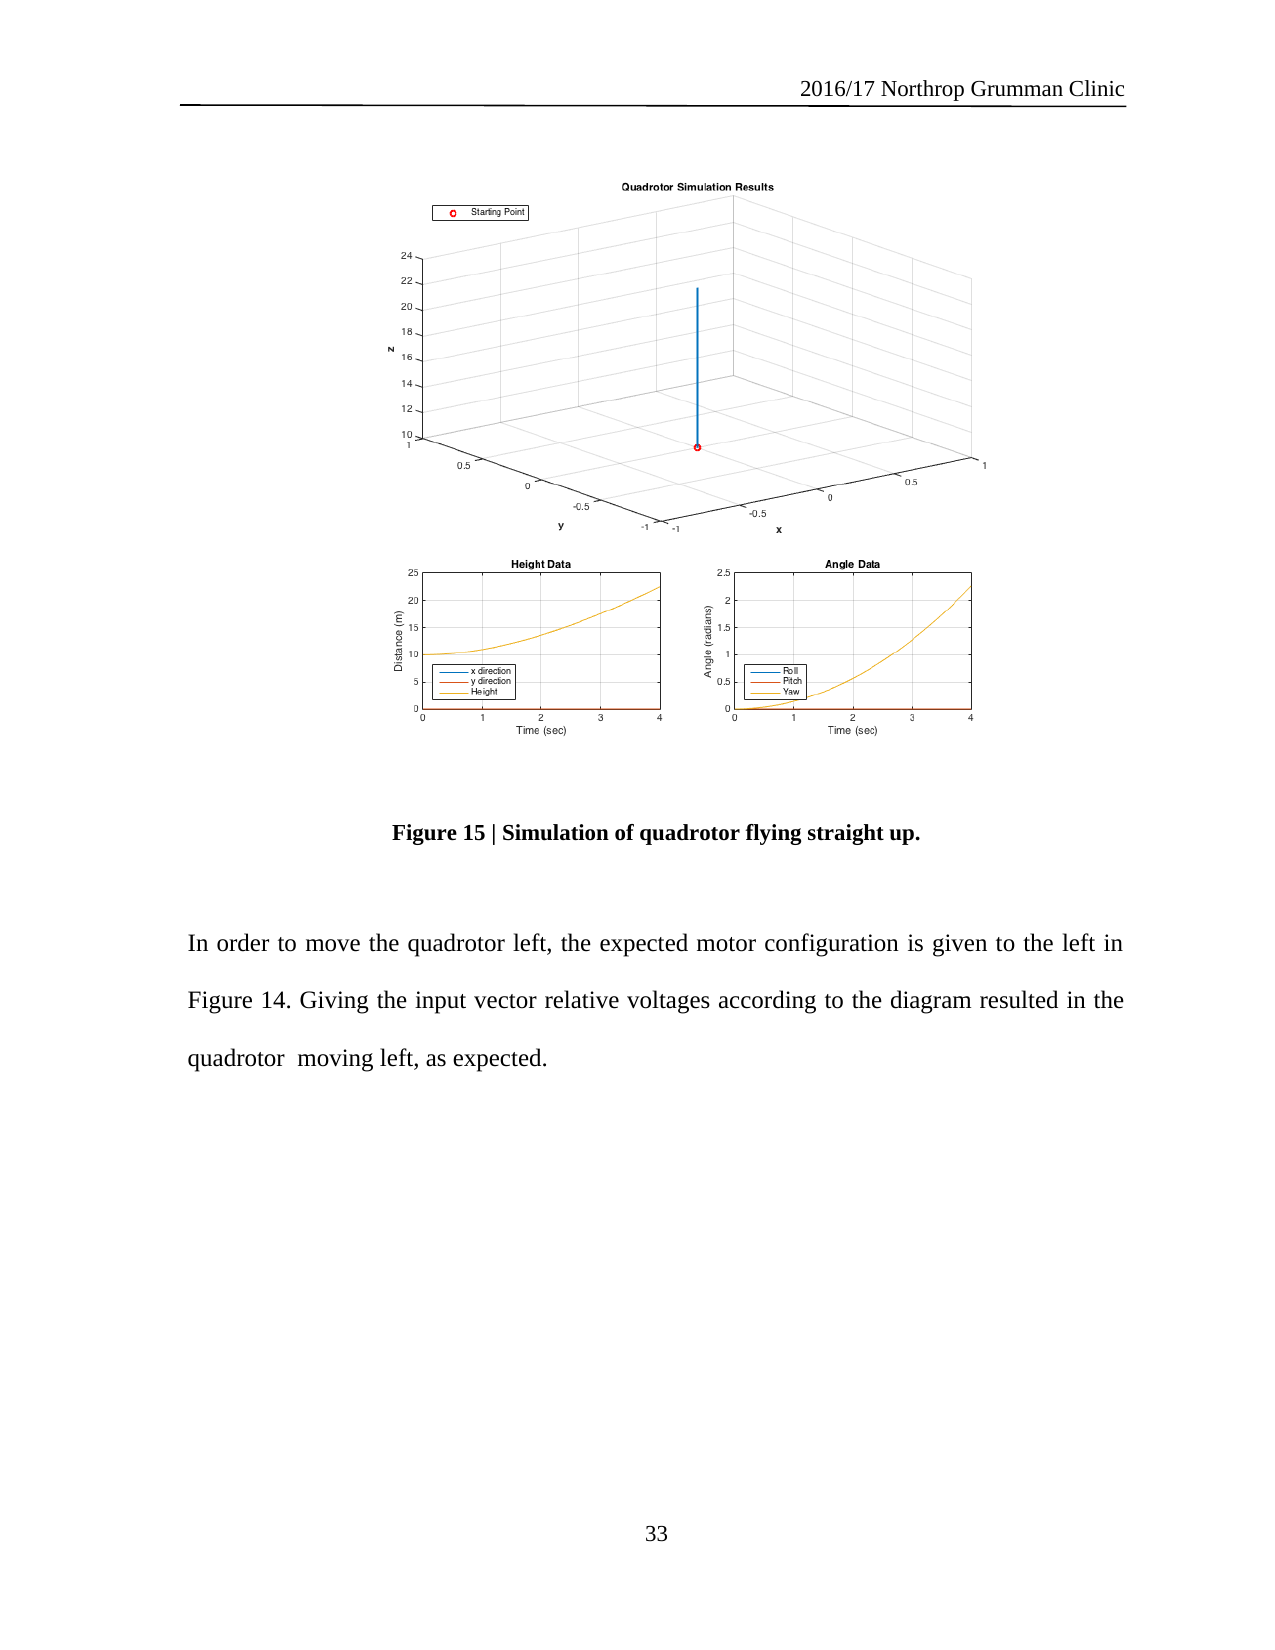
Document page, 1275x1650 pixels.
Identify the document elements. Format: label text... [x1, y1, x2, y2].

text In order to move the quadrotor left, the expected motor configuration is given to the left in Figure 14. Giving the input vector relative voltages according to the diagram resulted in the quadrotor moving left, as expected. [187, 928, 1125, 1072]
picture [331, 150, 1038, 778]
